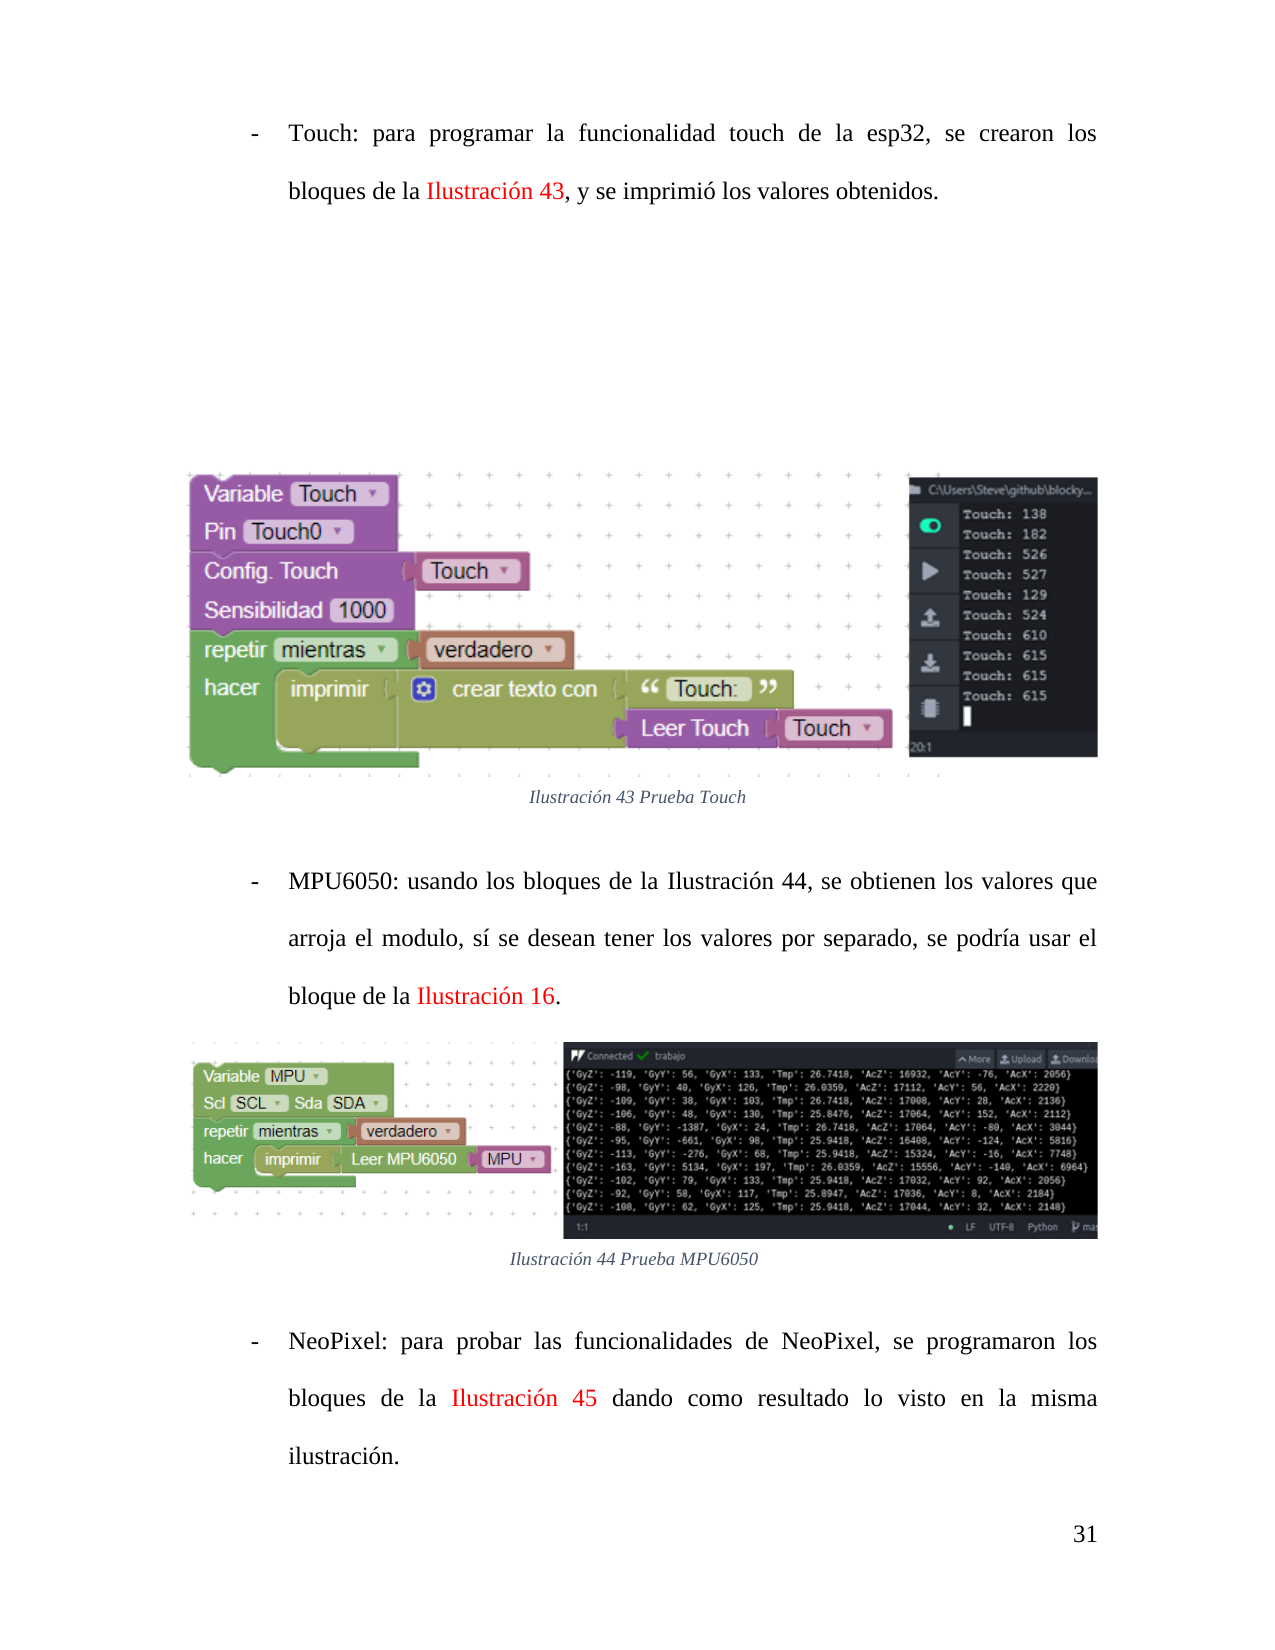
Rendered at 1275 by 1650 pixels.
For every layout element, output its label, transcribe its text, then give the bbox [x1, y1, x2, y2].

picture [177, 1042, 1098, 1239]
list Touch: para programar la funcionalidad touch de la esp32, se crearon los bloques de la Ilustración 43, y se imprimió los valores obtenidos. [251, 118, 1098, 204]
picture [182, 461, 1098, 777]
list MPU6050: usando los bloques de la Ilustración 44, se obtienen los valores que arroja el modulo, sí se desean tener los valores por separado, se podría usar el bloque de la Ilustración 16. [251, 866, 1098, 1009]
list NeoPixel: para probar las funcionalidades de NeoPixel, se programaron los bloques de la Ilustración 45 dando como resultado lo visto en la misma ilustración. [251, 1326, 1098, 1469]
